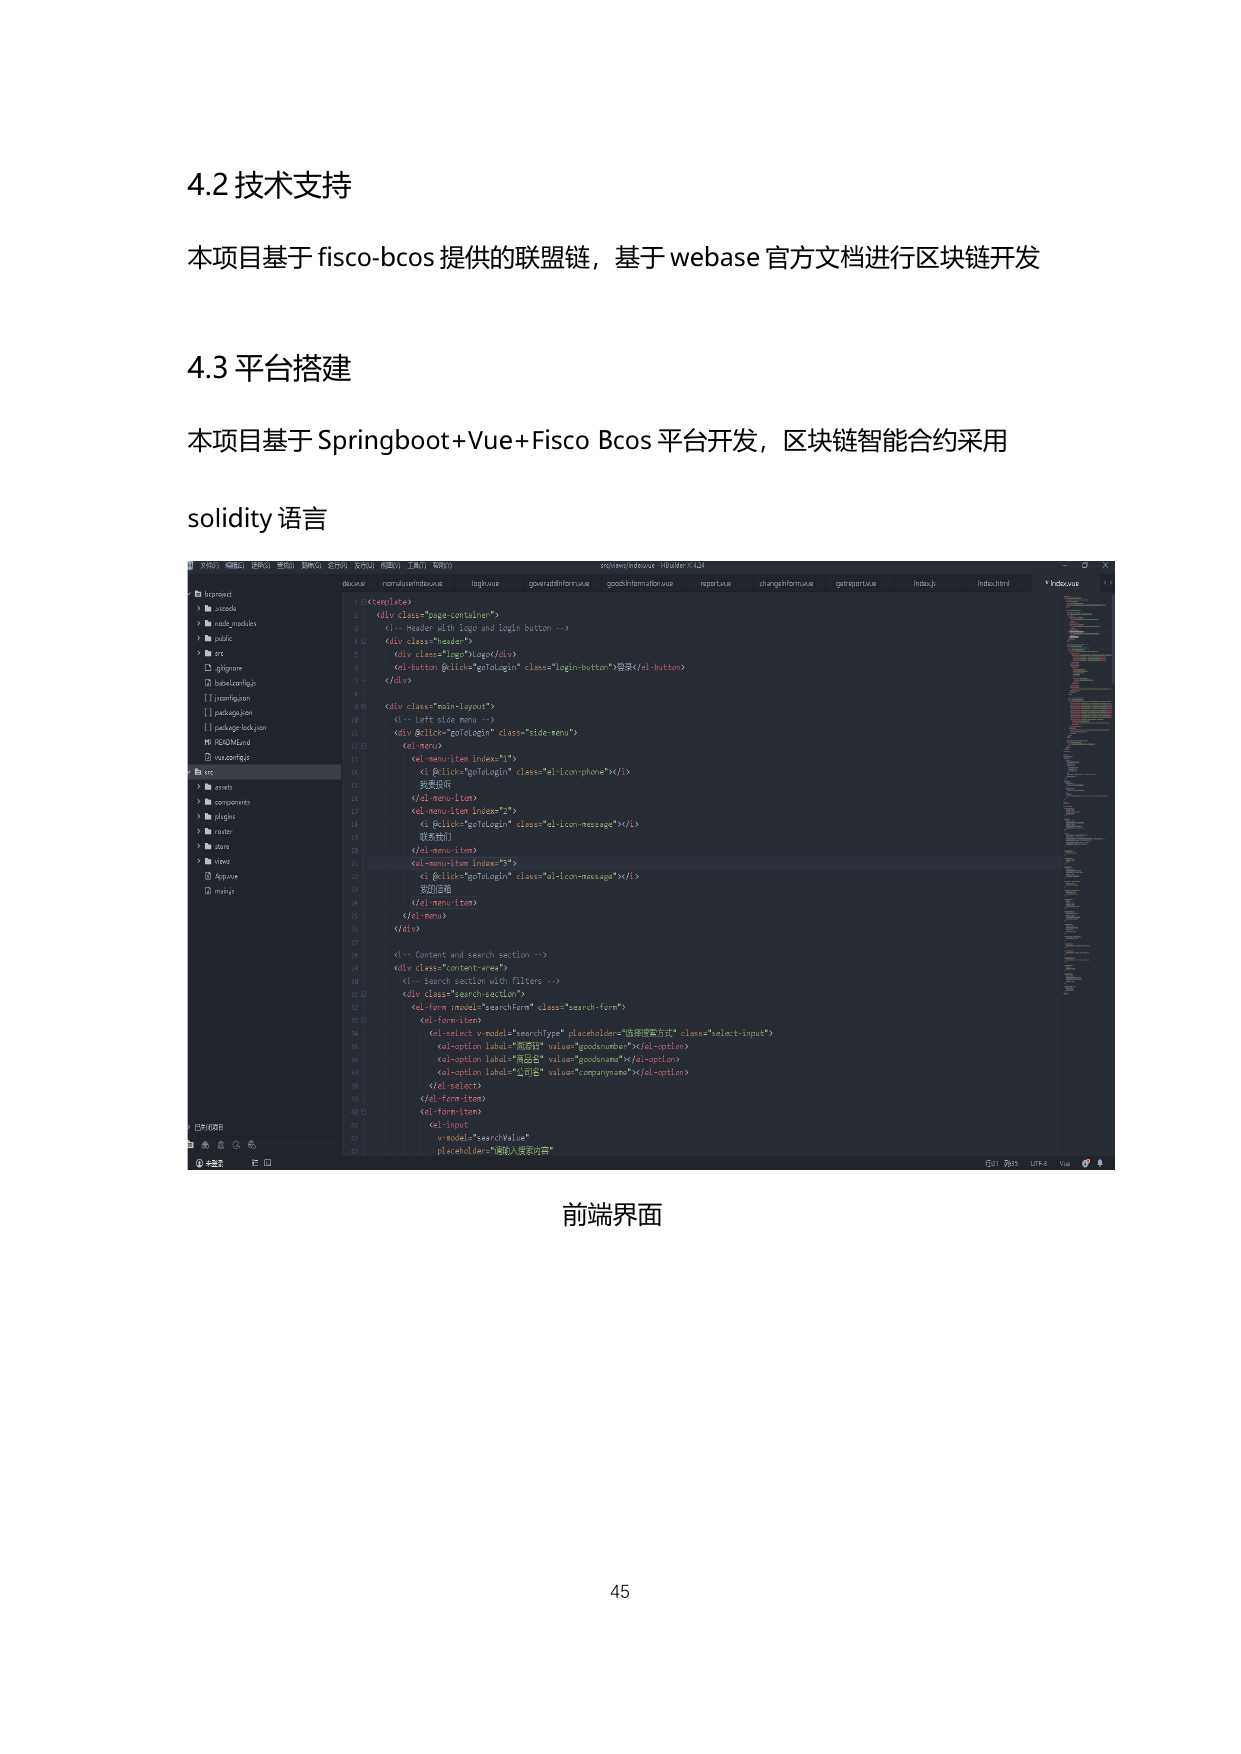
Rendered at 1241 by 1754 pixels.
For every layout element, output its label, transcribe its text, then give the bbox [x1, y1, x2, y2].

text 4.3平台搭建 [187, 334, 1053, 399]
text 4.2技术支持 [187, 151, 1053, 216]
text 前端界面 [187, 1181, 1053, 1246]
picture [187, 561, 1115, 1170]
text 本项目基于Springboot+Vue+Fisco Bcos平台开发，区块链智能合约采用solidity语言 [187, 407, 1053, 550]
text 本项目基于fisco-bcos提供的联盟链，基于webase官方文档进行区块链开发 [187, 224, 1053, 289]
